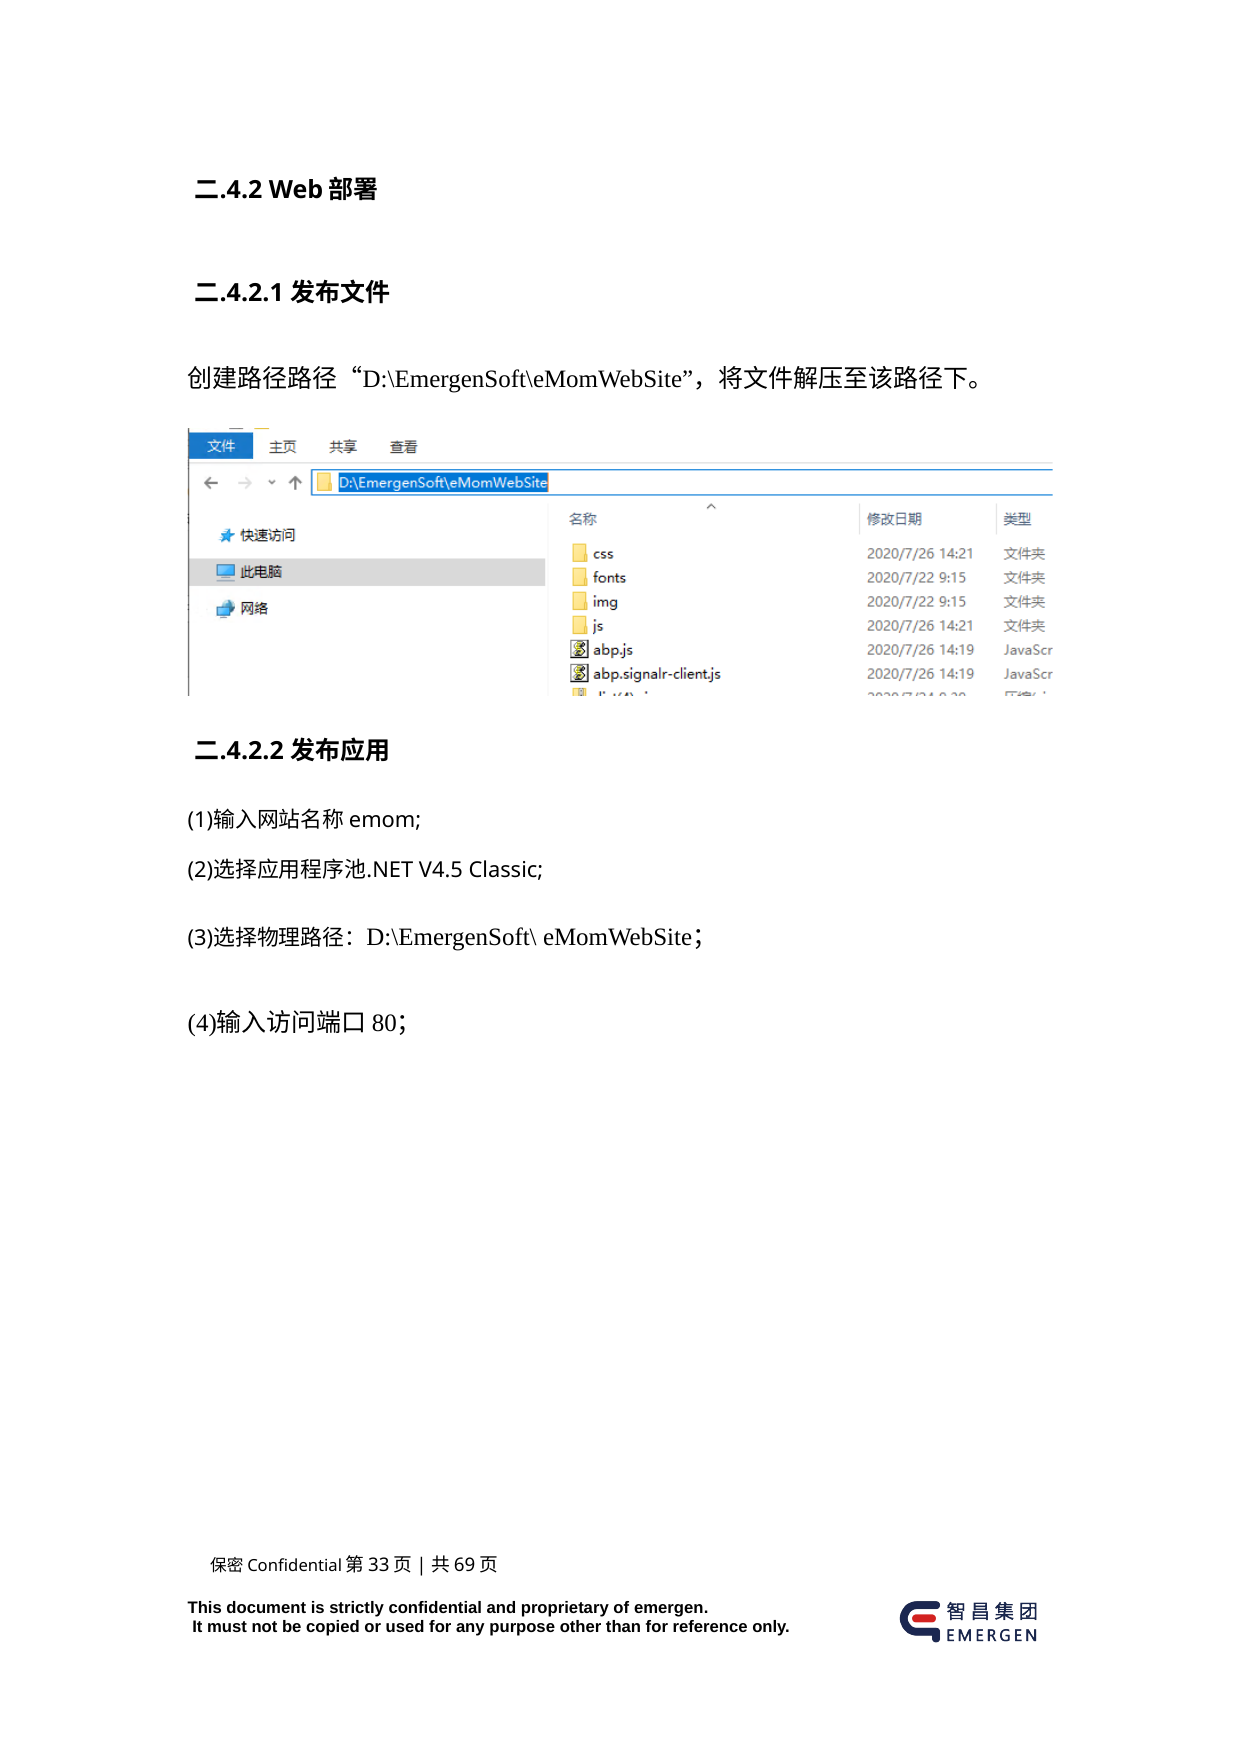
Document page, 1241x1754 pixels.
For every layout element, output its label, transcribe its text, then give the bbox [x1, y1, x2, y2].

subtitle 发布应用 [194, 715, 1053, 783]
text (3)选择物理路径：D:\EmergenSoft\ eMomWebSite； [187, 900, 1053, 968]
text (2)选择应用程序池.NET V4.5 Classic; [187, 851, 1053, 884]
picture [871, 1550, 1064, 1689]
picture [187, 428, 1053, 696]
subtitle Web部署 [194, 153, 1053, 221]
text 创建路径路径“D:\EmergenSoft\eMomWebSite”，将文件解压至该路径下。 [187, 343, 1053, 411]
subtitle 发布文件 [194, 257, 1053, 324]
text (1)输入网站名称emom; [187, 801, 1053, 835]
text (4)输入访问端口80； [187, 986, 1053, 1054]
